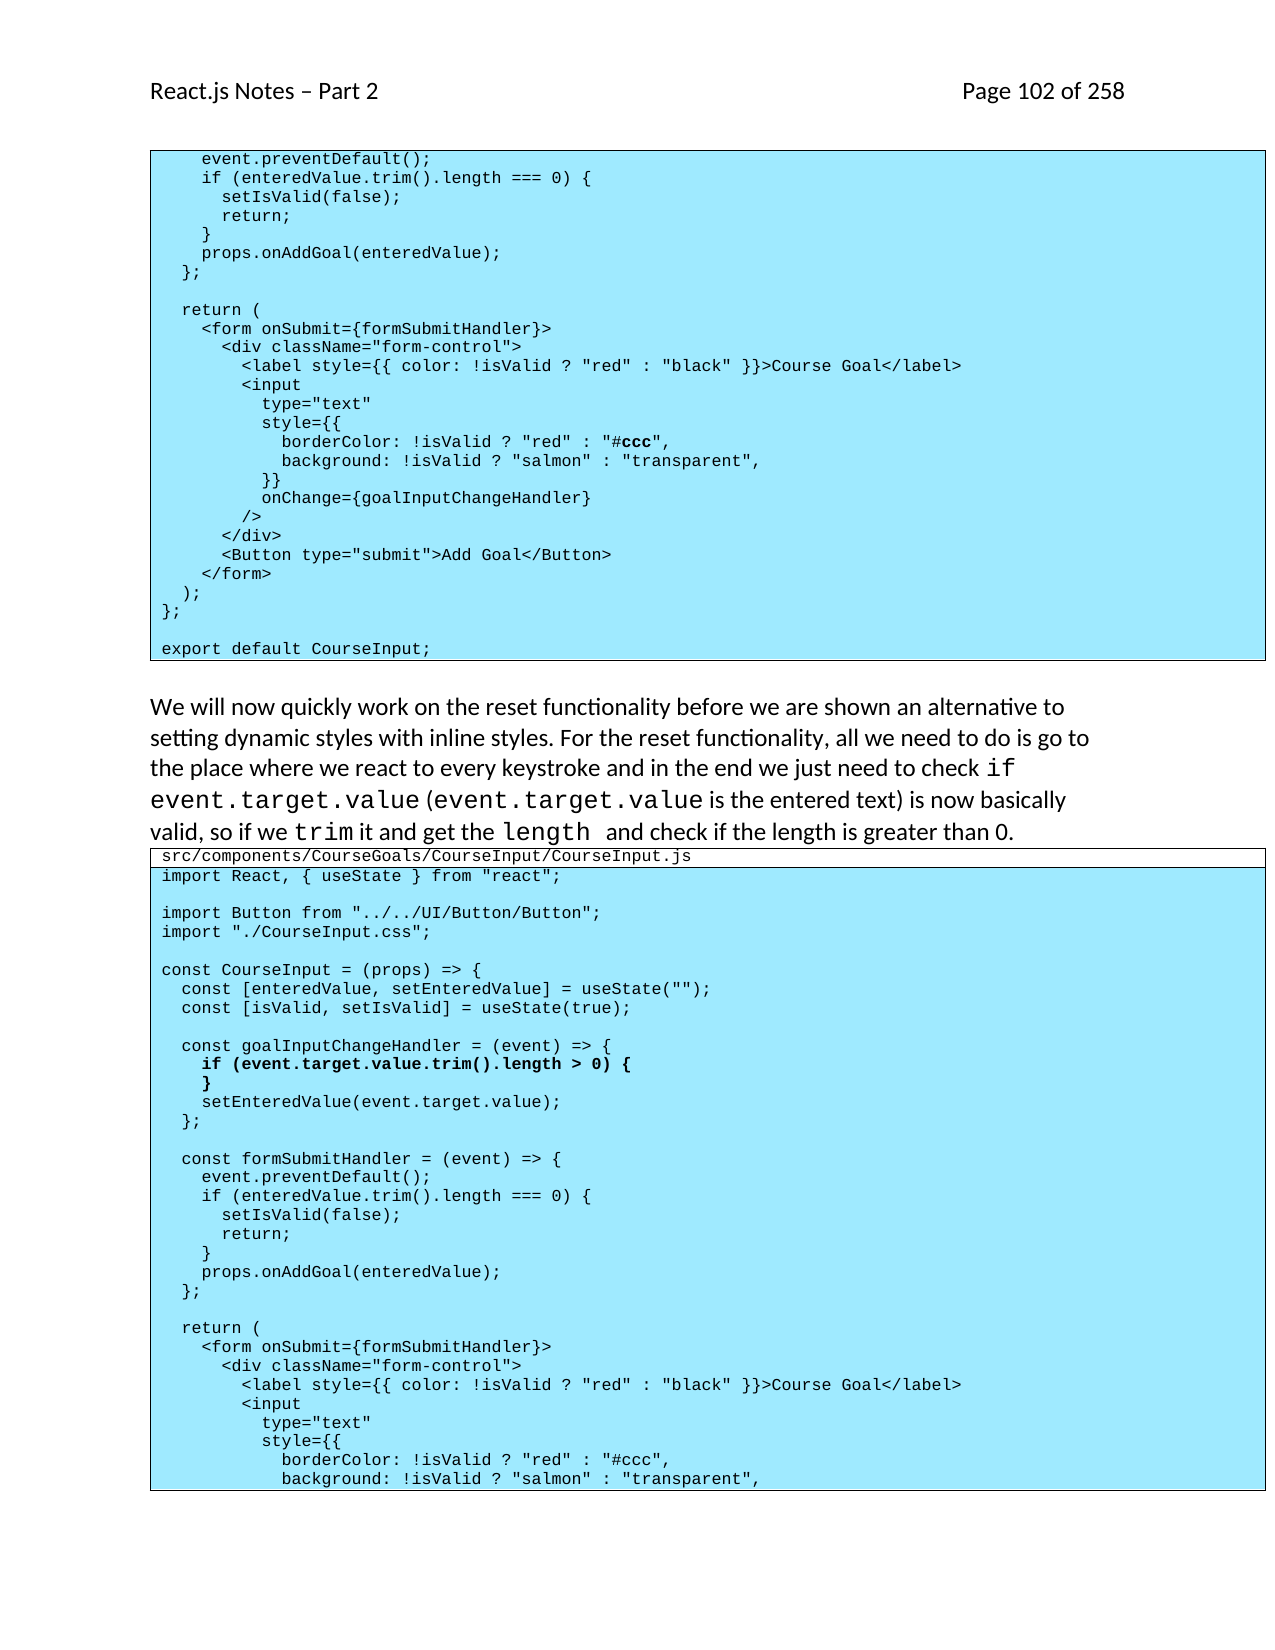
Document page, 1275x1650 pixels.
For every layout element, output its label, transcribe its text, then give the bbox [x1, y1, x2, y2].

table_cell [151, 868, 1265, 1489]
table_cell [151, 151, 1265, 659]
table_header src/components/CourseGoals/CourseInput/CourseInput.js [151, 849, 1265, 867]
text We will now quickly work on the reset functionality before we are shown an alternative to setting dynamic styles with inline styles. For the reset functionality, all we need to do is go to the place where we react to every keystroke and in the end we just need to check if event.target.value (event.target.value is the entered text) is now basically valid, so if we trim it and get the length and check if the length is greater than 0. [150, 691, 1125, 847]
